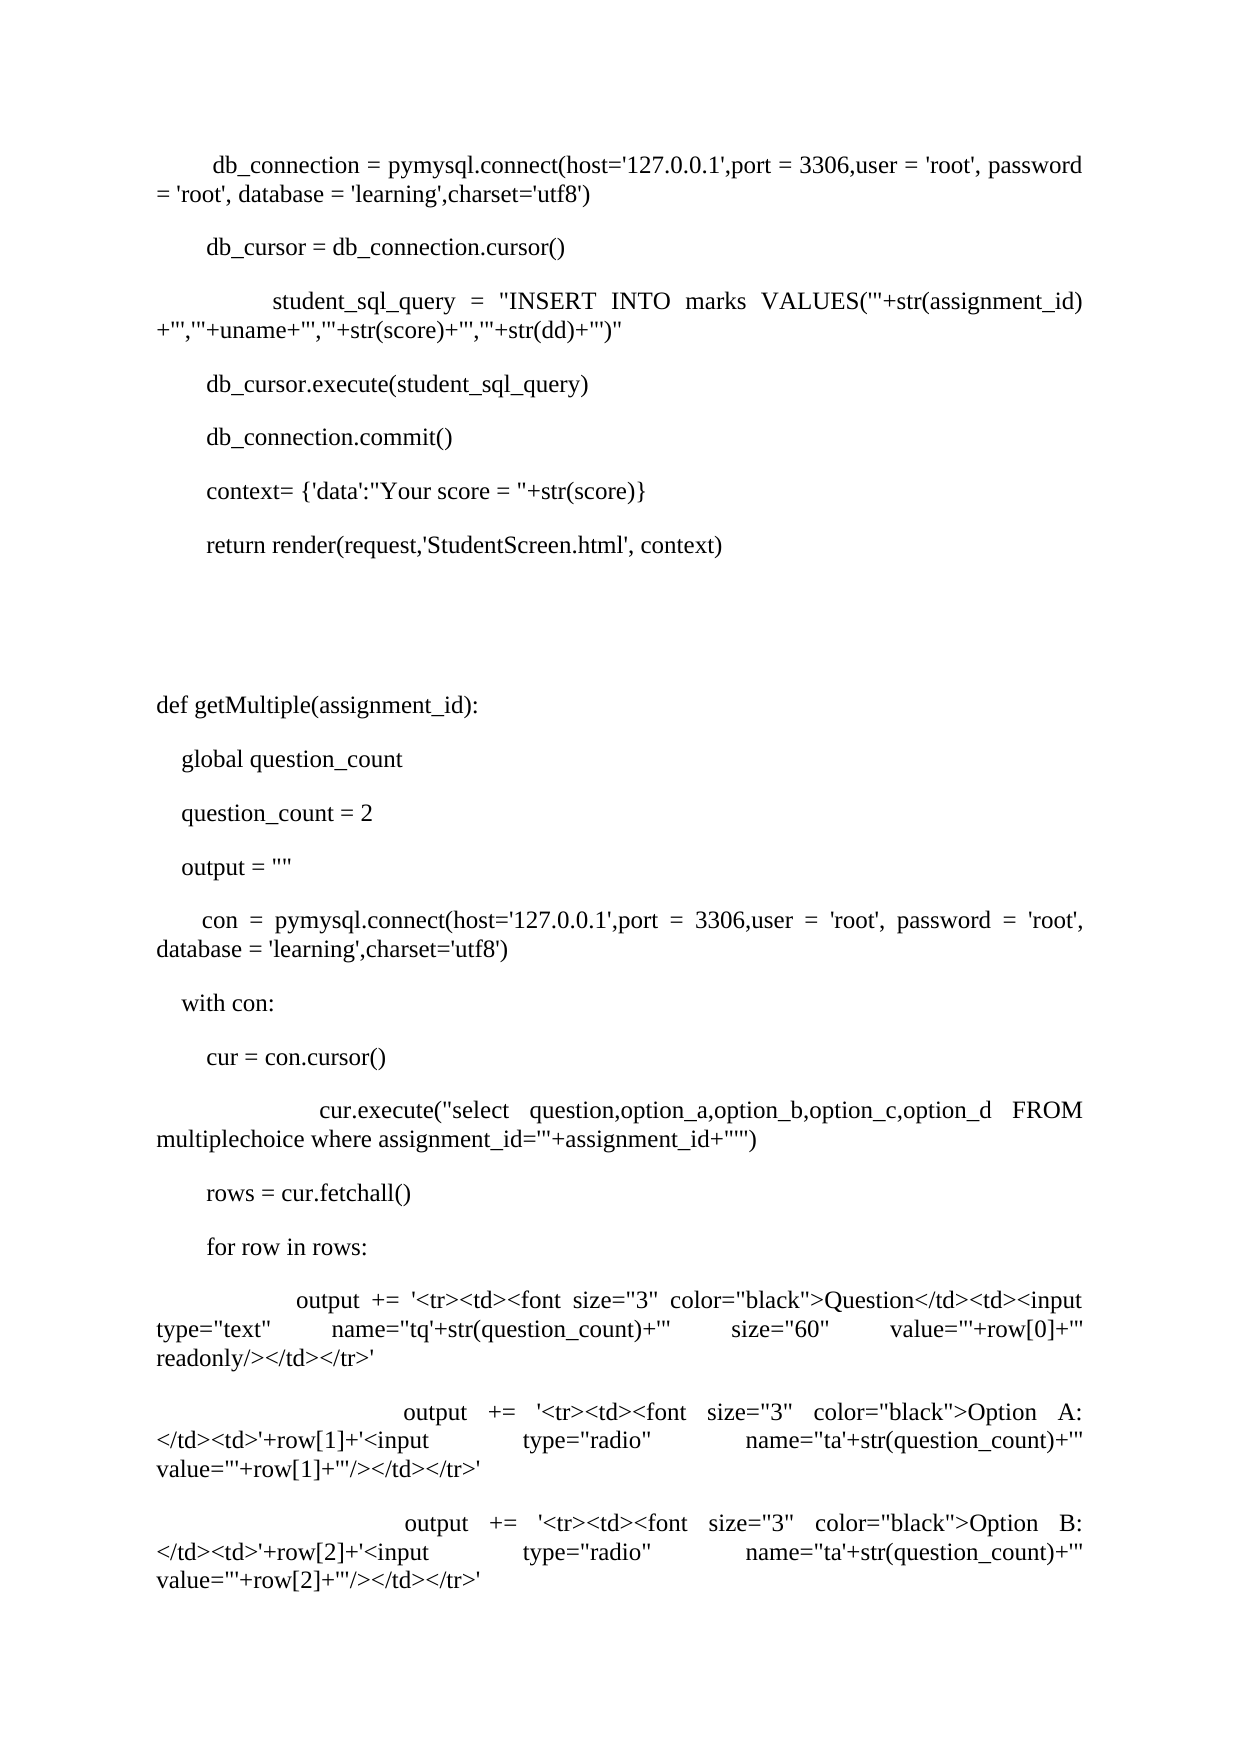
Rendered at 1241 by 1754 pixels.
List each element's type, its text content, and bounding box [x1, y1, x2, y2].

text question_count = 2 [156, 798, 1084, 827]
text db_connection.commit() [156, 422, 1084, 451]
text output = "" [156, 852, 1084, 881]
text output += '<tr><td><font size="3" color="black">Option A: </td><td>'+row[1]+'<input type="radio" name="ta'+str(question_count)+'" value="'+row[1]+'"/></td></tr>' [156, 1397, 1084, 1483]
text output += '<tr><td><font size="3" color="black">Option B: </td><td>'+row[2]+'<input type="radio" name="ta'+str(question_count)+'" value="'+row[2]+'"/></td></tr>' [156, 1508, 1084, 1594]
text student_sql_query = "INSERT INTO marks VALUES('"+str(assignment_id)+"','"+uname+"','"+str(score)+"','"+str(dd)+"')" [156, 286, 1084, 344]
text db_connection = pymysql.connect(host='127.0.0.1',port = 3306,user = 'root', password = 'root', database = 'learning',charset='utf8') [156, 150, 1084, 207]
text return render(request,'StudentScreen.html', context) [156, 530, 1084, 559]
text db_cursor = db_connection.cursor() [156, 232, 1084, 261]
text context= {'data':"Your score = "+str(score)} [156, 476, 1084, 505]
text for row in rows: [156, 1232, 1084, 1261]
text global question_count [156, 744, 1084, 773]
text cur = con.cursor() [156, 1042, 1084, 1071]
text with con: [156, 988, 1084, 1017]
text output += '<tr><td><font size="3" color="black">Question</td><td><input type="text" name="tq'+str(question_count)+'" size="60" value="'+row[0]+'" readonly/></td></tr>' [156, 1286, 1084, 1372]
text con = pymysql.connect(host='127.0.0.1',port = 3306,user = 'root', password = 'root', database = 'learning',charset='utf8') [156, 906, 1084, 963]
text db_cursor.execute(student_sql_query) [156, 369, 1084, 397]
text def getMultiple(assignment_id): [156, 691, 1084, 719]
text rows = cur.fetchall() [156, 1178, 1084, 1207]
text cur.execute("select question,option_a,option_b,option_c,option_d FROM multiplechoice where assignment_id='"+assignment_id+"'") [156, 1096, 1084, 1153]
